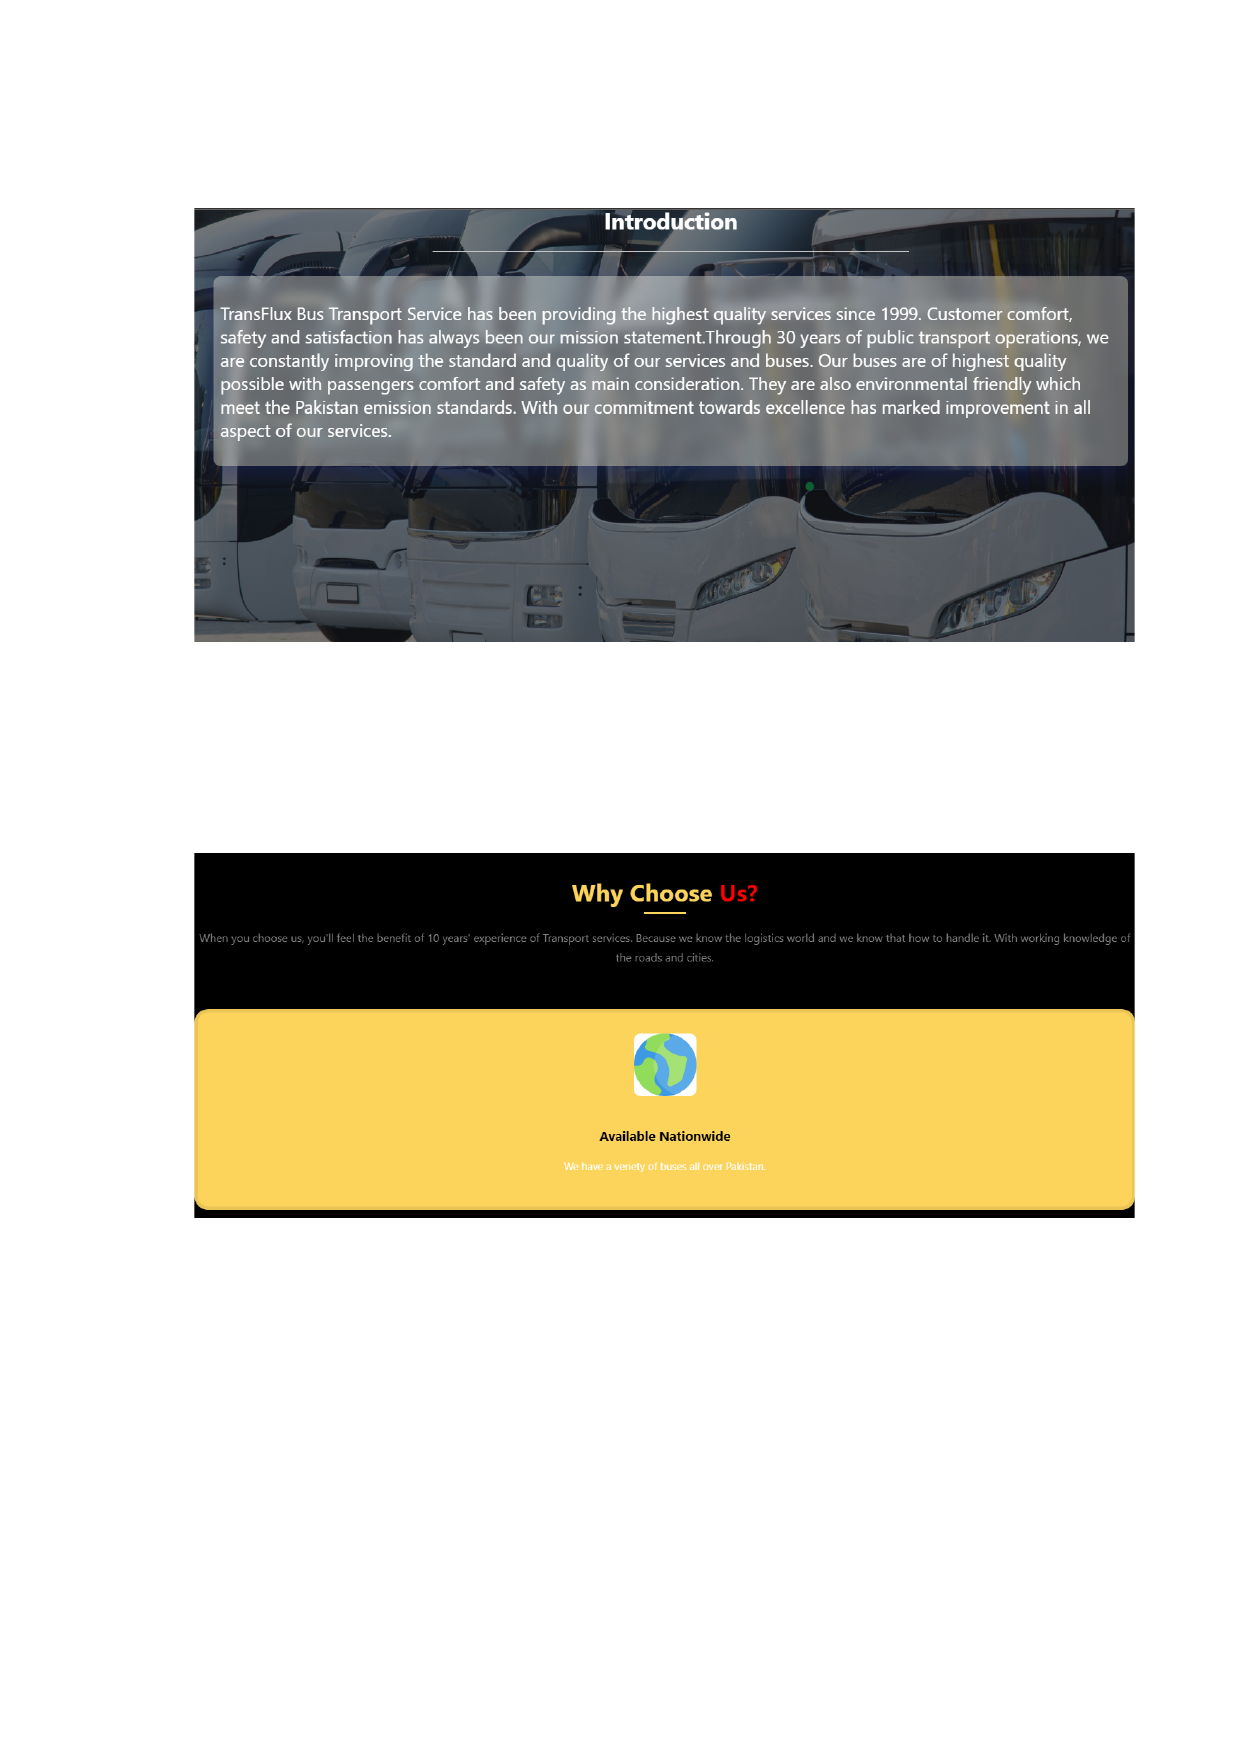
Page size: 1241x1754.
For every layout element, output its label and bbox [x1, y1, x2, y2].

picture [194, 853, 1135, 1218]
picture [194, 208, 1135, 642]
